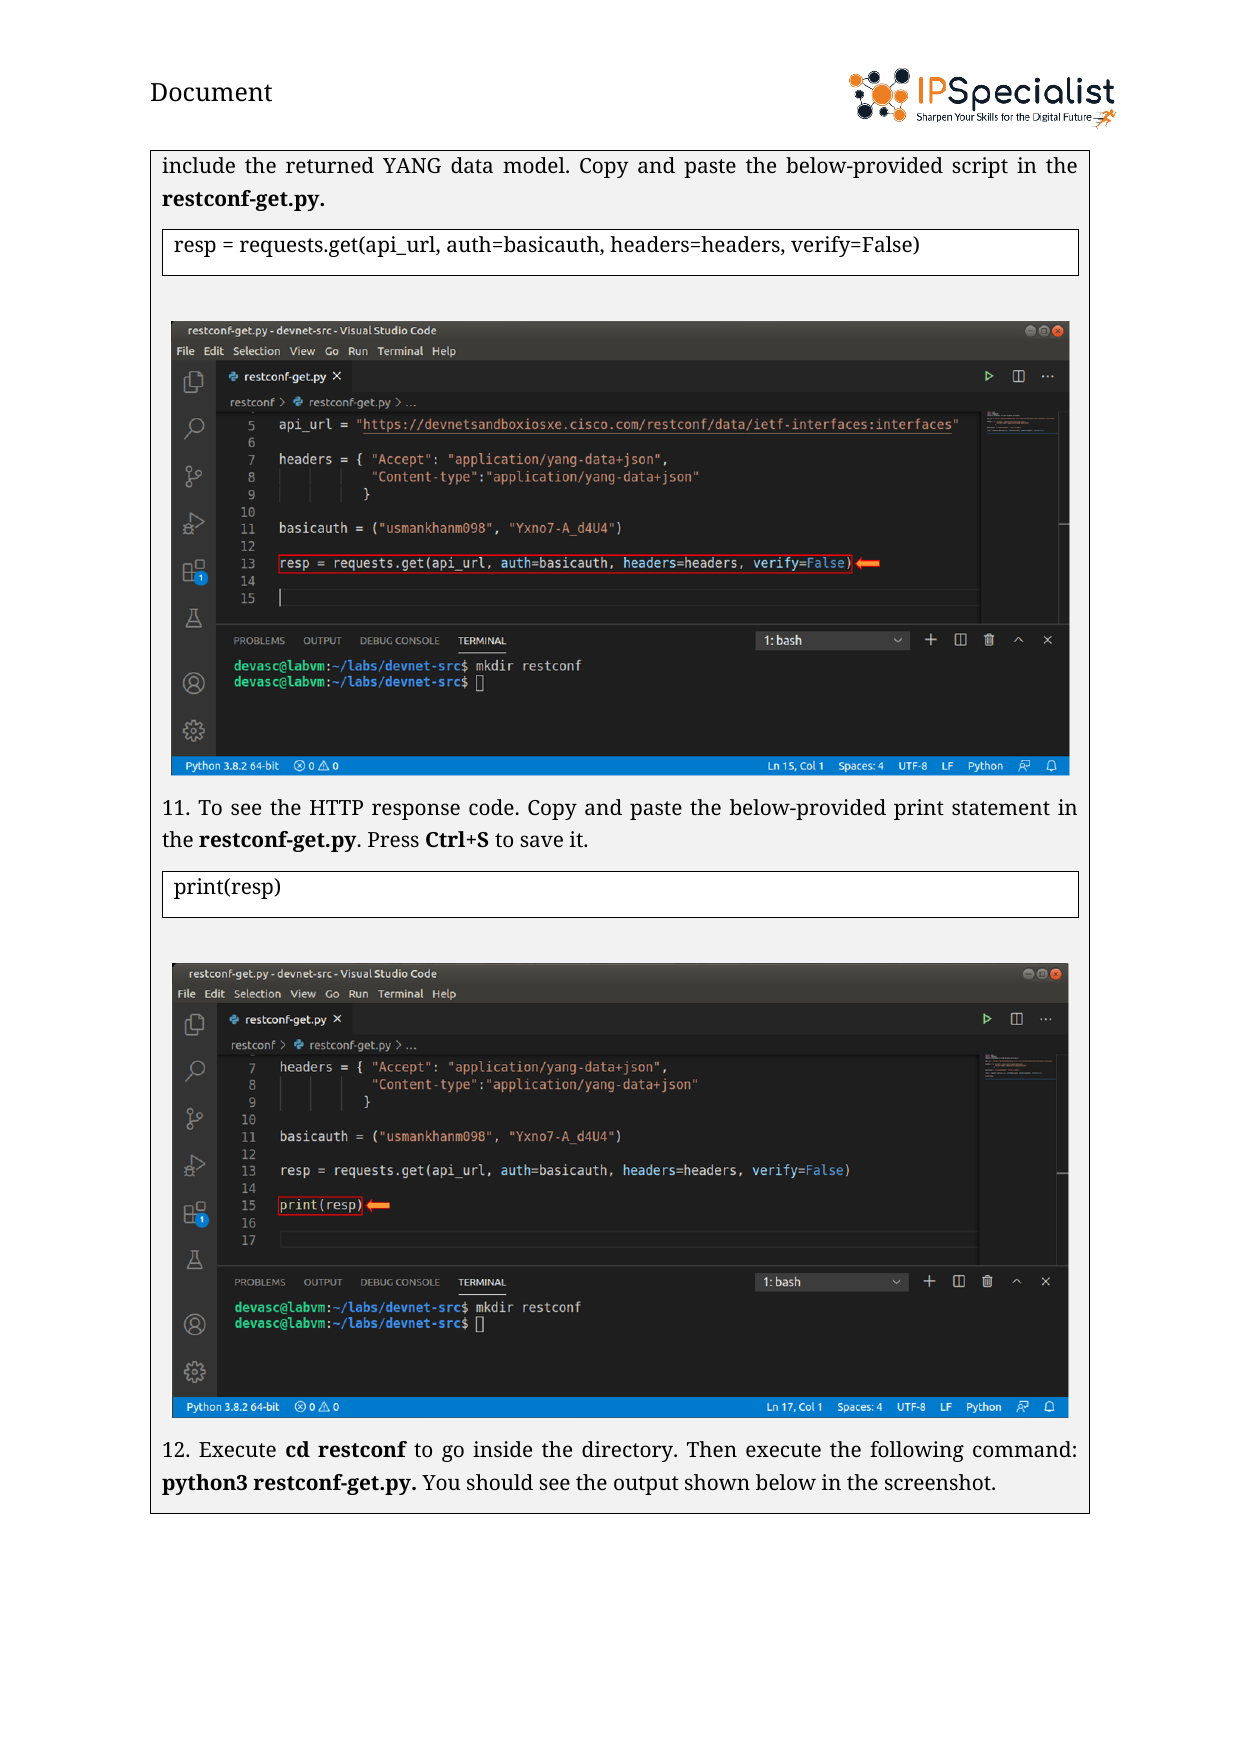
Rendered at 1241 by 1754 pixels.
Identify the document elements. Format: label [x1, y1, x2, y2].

picture [170, 321, 1070, 776]
picture [171, 963, 1069, 1418]
table_header [151, 151, 1089, 1513]
picture [843, 54, 1121, 136]
